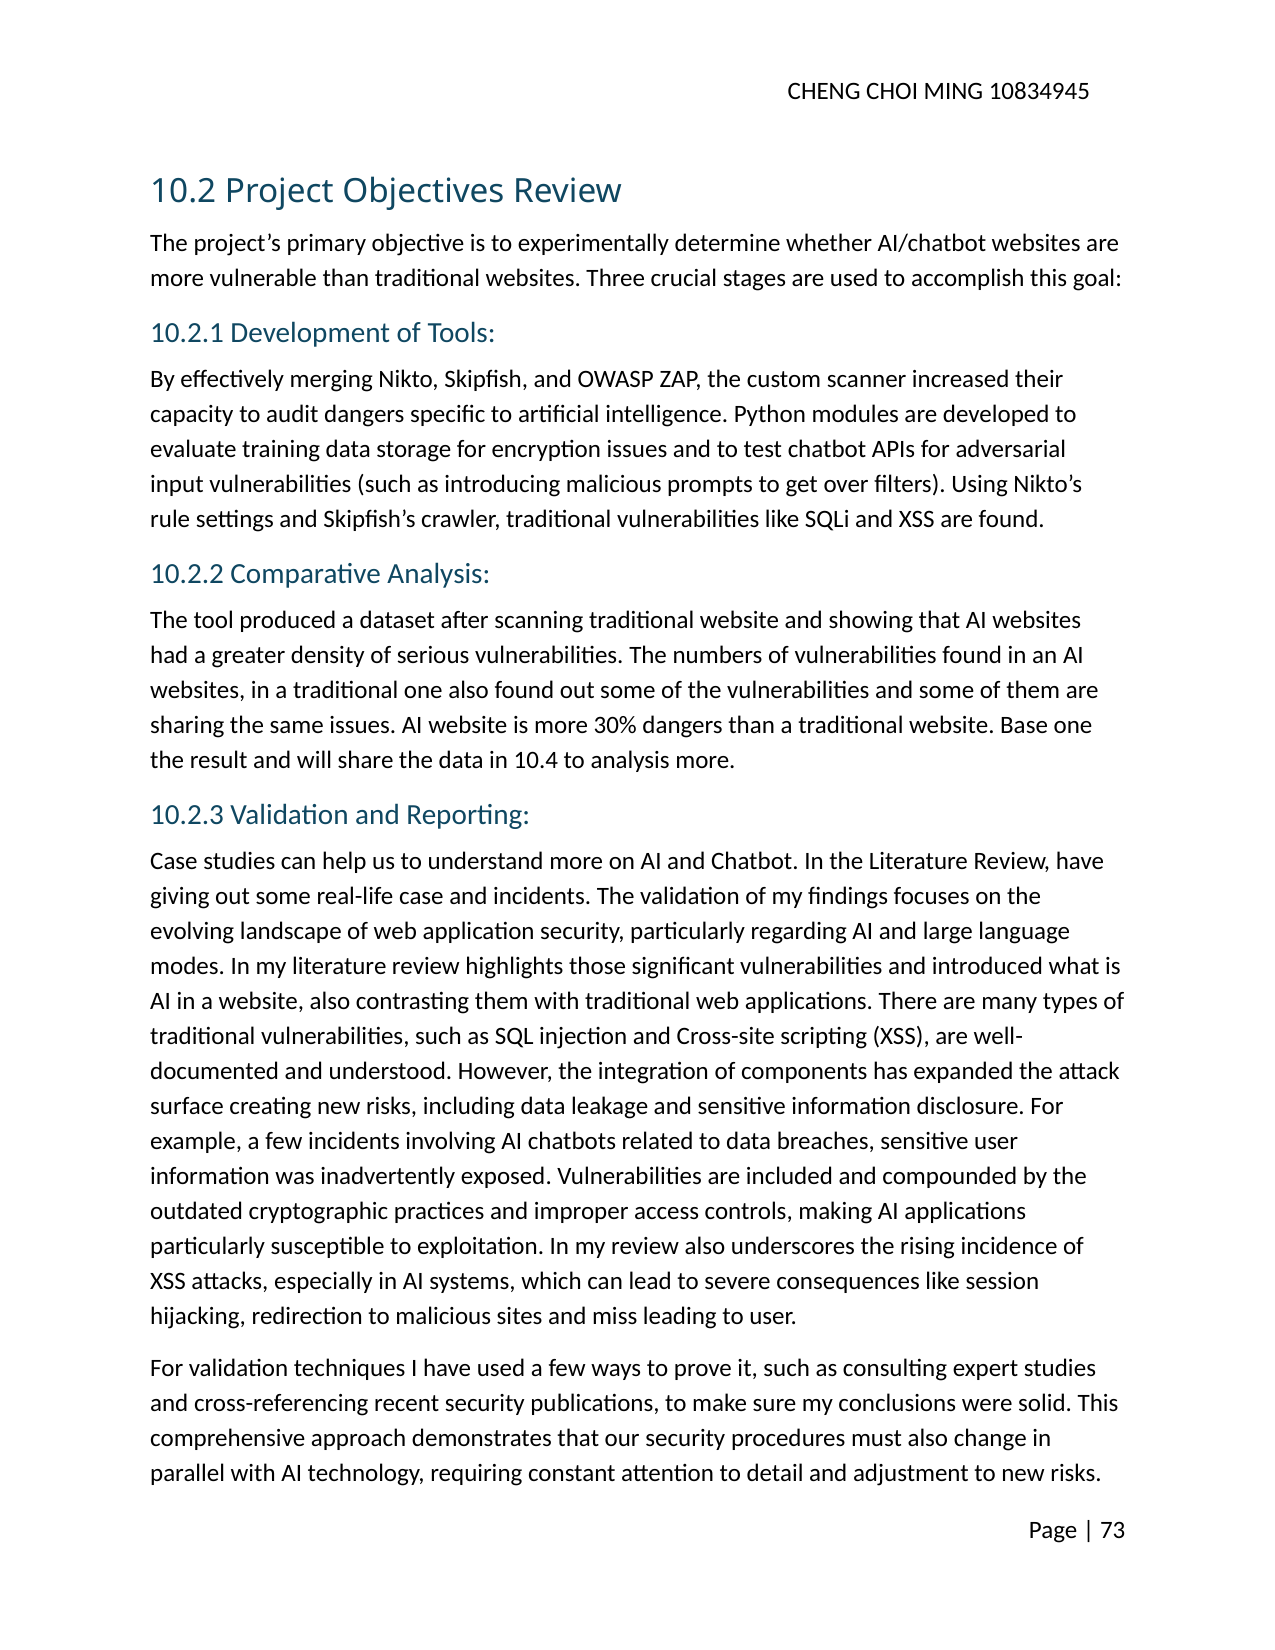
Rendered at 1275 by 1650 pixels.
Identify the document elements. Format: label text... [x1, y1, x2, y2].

text By effectively merging Nikto, Skipfish, and OWASP ZAP, the custom scanner increased their capacity to audit dangers specific to artificial intelligence. Python modules are developed to evaluate training data storage for encryption issues and to test chatbot APIs for adversarial input vulnerabilities (such as introducing malicious prompts to get over filters). Using Nikto’s rule settings and Skipfish’s crawler, traditional vulnerabilities like SQLi and XSS are found. [150, 363, 1125, 534]
subtitle 10.2.1 Development of Tools: [150, 314, 1125, 349]
text The tool produced a dataset after scanning traditional website and showing that AI websites had a greater density of serious vulnerabilities. The numbers of vulnerabilities found in an AI websites, in a traditional one also found out some of the vulnerabilities and some of them are sharing the same issues. AI website is more 30% dangers than a traditional website. Base one the result and will share the data in 10.4 to analysis more. [150, 604, 1125, 774]
subtitle 10.2 Project Objectives Review [150, 167, 1125, 212]
subtitle 10.2.3 Validation and Reporting: [150, 796, 1125, 831]
subtitle 10.2.2 Comparative Analysis: [150, 555, 1125, 590]
text The project’s primary objective is to experimentally determine whether AI/chatbot websites are more vulnerable than traditional websites. Three crucial stages are used to accomplish this goal: [150, 227, 1125, 293]
text Case studies can help us to understand more on AI and Chatbot. In the Literature Review, have giving out some real-life case and incidents. The validation of my findings focuses on the evolving landscape of web application security, particularly regarding AI and large language modes. In my literature review highlights those significant vulnerabilities and introduced what is AI in a website, also contrasting them with traditional web applications. There are many types of traditional vulnerabilities, such as SQL injection and Cross-site scripting (XSS), are well-documented and understood. However, the integration of components has expanded the attack surface creating new risks, including data leakage and sensitive information disclosure. For example, a few incidents involving AI chatbots related to data breaches, sensitive user information was inadvertently exposed. Vulnerabilities are included and compounded by the outdated cryptographic practices and improper access controls, making AI applications particularly susceptible to exploitation. In my review also underscores the rising incidence of XSS attacks, especially in AI systems, which can lead to severe consequences like session hijacking, redirection to malicious sites and miss leading to user. [150, 845, 1125, 1331]
text For validation techniques I have used a few ways to prove it, such as consulting expert studies and cross-referencing recent security publications, to make sure my conclusions were solid. This comprehensive approach demonstrates that our security procedures must also change in parallel with AI technology, requiring constant attention to detail and adjustment to new risks. [150, 1352, 1125, 1487]
